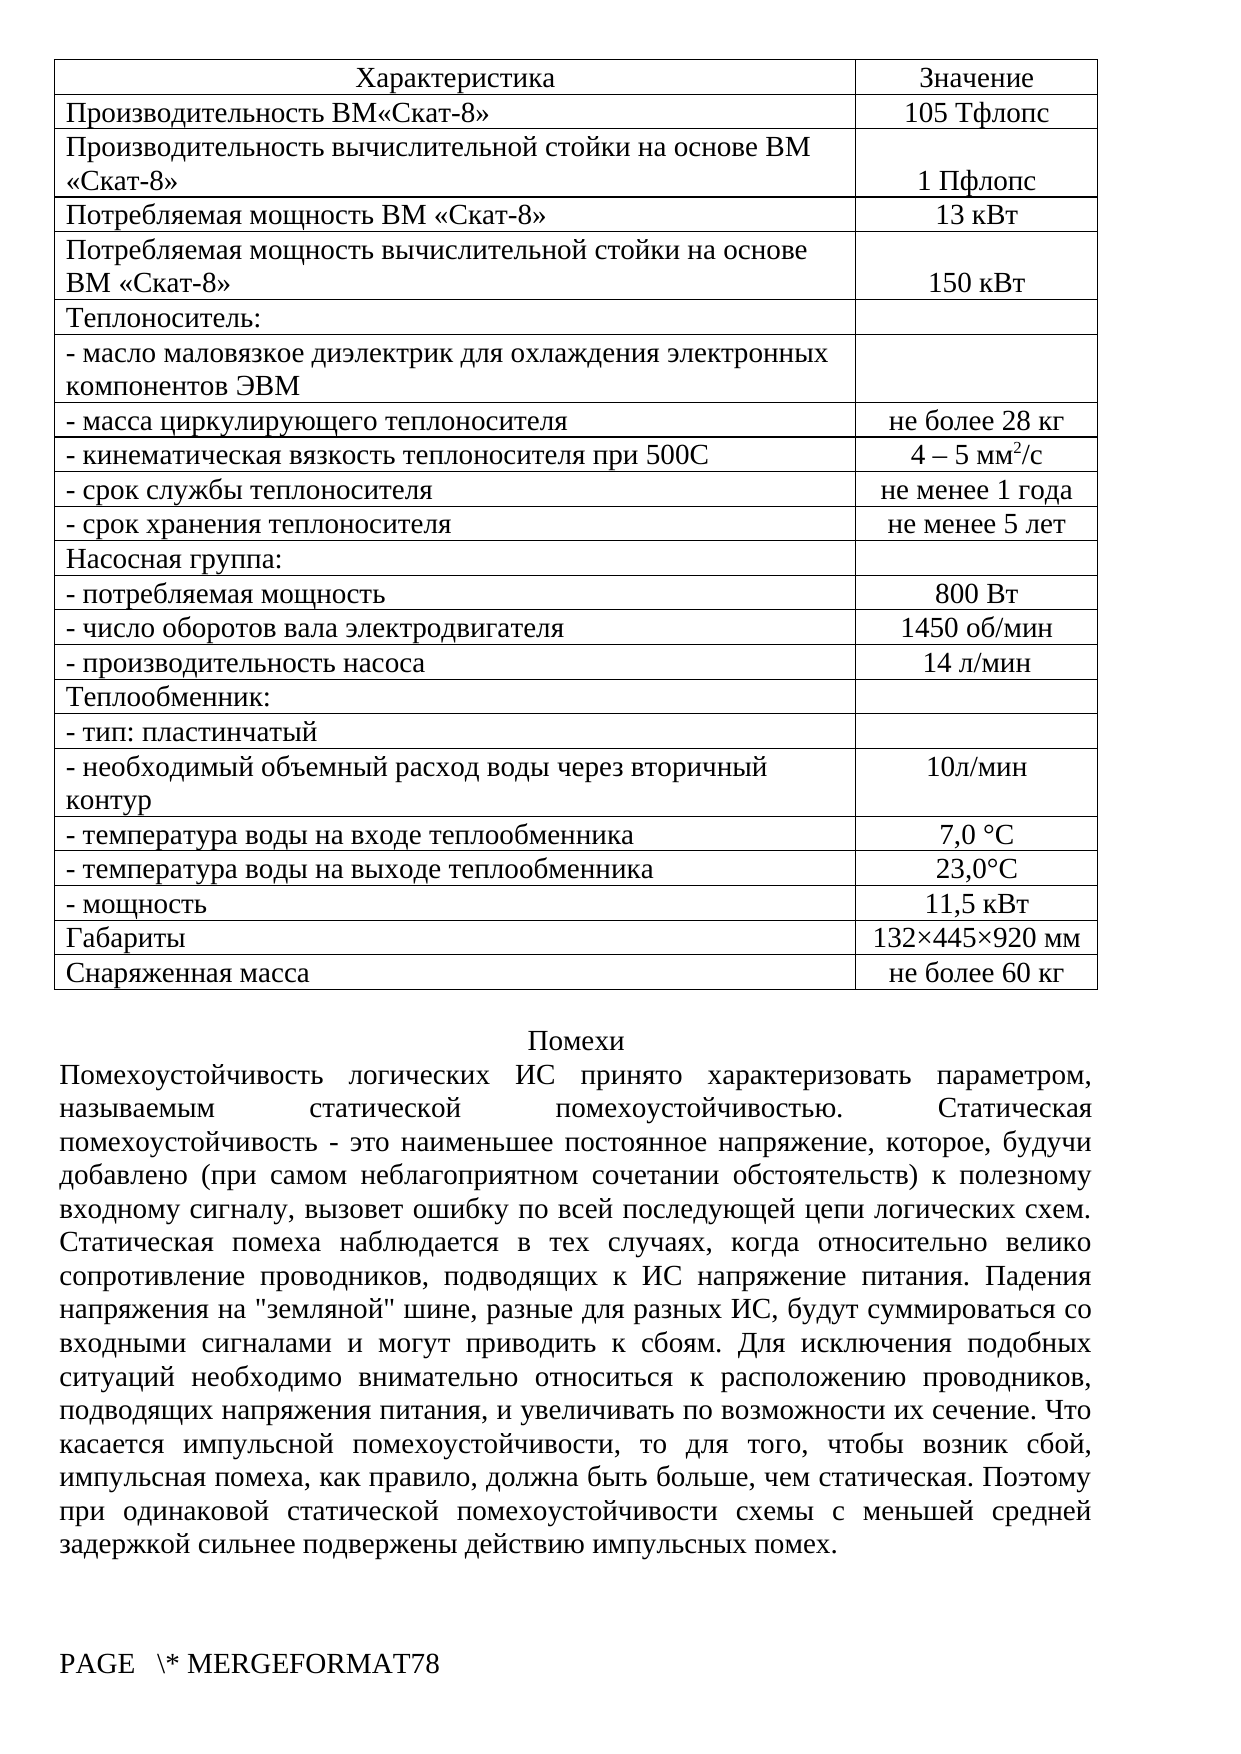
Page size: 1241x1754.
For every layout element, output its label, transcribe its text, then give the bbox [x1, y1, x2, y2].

table_cell не менее 1 года [856, 472, 1097, 506]
table_cell - тип: пластинчатый [55, 714, 855, 748]
table_cell - производительность насоса [55, 645, 855, 678]
table_cell 23,0°С [856, 851, 1097, 885]
table_cell - масло маловязкое диэлектрик для охлаждения электронных компонентов ЭВМ [55, 335, 855, 402]
text Помехоустойчивость логических ИС принято характеризовать параметром, называемым статической помехоустойчивостью. Статическая помехоустойчивость - это наименьшее постоянное напряжение, которое, будучи добавлено (при самом неблагоприятном сочетании обстоятельств) к полезному входному сигналу, вызовет ошибку по всей последующей цепи логических схем. Статическая помеха наблюдается в тех случаях, когда относительно велико сопротивление проводников, подводящих к ИС напряжение питания. Падения напряжения на "земляной" шине, разные для разных ИС, будут суммироваться со входными сигналами и могут приводить к сбоям. Для исключения подобных ситуаций необходимо внимательно относиться к расположению проводников, подводящих напряжения питания, и увеличивать по возможности их сечение. Что касается импульсной помехоустойчивости, то для того, чтобы возник сбой, импульсная помеха, как правило, должна быть больше, чем статическая. Поэтому при одинаковой статической помехоустойчивости схемы с меньшей средней задержкой сильнее подвержены действию импульсных помех. [59, 1057, 1092, 1560]
table_cell - температура воды на входе теплообменника [55, 817, 855, 850]
table_cell Теплообменник: [55, 680, 855, 713]
table_cell 132×445×920 мм [856, 921, 1097, 954]
table_cell - число оборотов вала электродвигателя [55, 610, 855, 644]
table_cell - кинематическая вязкость теплоносителя при 500С [55, 438, 855, 471]
table_cell Теплоноситель: [55, 300, 855, 334]
table_cell [856, 541, 1097, 575]
table_cell не более 28 кг [856, 403, 1097, 436]
table_cell 1 Пфлопс [856, 129, 1097, 196]
table_cell - срок службы теплоносителя [55, 472, 855, 506]
table_cell 13 кВт [856, 198, 1097, 231]
table_cell Потребляемая мощность вычислительной стойки на основе ВМ «Скат-8» [55, 232, 855, 299]
table_cell [856, 300, 1097, 334]
table_cell Габариты [55, 921, 855, 954]
table_cell Насосная группа: [55, 541, 855, 575]
table_cell 7,0 °С [856, 817, 1097, 850]
table_cell 150 кВт [856, 232, 1097, 299]
table_header Характеристика [55, 60, 855, 94]
table_cell 1450 об/мин [856, 610, 1097, 644]
text Помехи [59, 1023, 1092, 1057]
table_cell не менее 5 лет [856, 507, 1097, 540]
table_cell - потребляемая мощность [55, 576, 855, 609]
table_cell 11,5 кВт [856, 886, 1097, 919]
table_cell Производительность ВМ«Скат-8» [55, 95, 855, 128]
table_cell Производительность вычислительной стойки на основе ВМ «Скат-8» [55, 129, 855, 196]
table_cell Потребляемая мощность ВМ «Скат-8» [55, 198, 855, 231]
table_cell 4 – 5 мм2/с [856, 438, 1097, 471]
table_cell Снаряженная масса [55, 955, 855, 989]
table_cell [856, 680, 1097, 713]
table_cell - срок хранения теплоносителя [55, 507, 855, 540]
table_cell 105 Тфлопс [856, 95, 1097, 128]
table_cell не более 60 кг [856, 955, 1097, 989]
table_cell 800 Вт [856, 576, 1097, 609]
table_cell - температура воды на выходе теплообменника [55, 851, 855, 885]
table_cell [856, 335, 1097, 402]
table_cell - необходимый объемный расход воды через вторичный контур [55, 749, 855, 816]
table_cell - масса циркулирующего теплоносителя [55, 403, 855, 436]
table_cell [856, 714, 1097, 748]
table_cell 10л/мин [856, 749, 1097, 816]
table_cell 14 л/мин [856, 645, 1097, 678]
table_header Значение [856, 60, 1097, 94]
